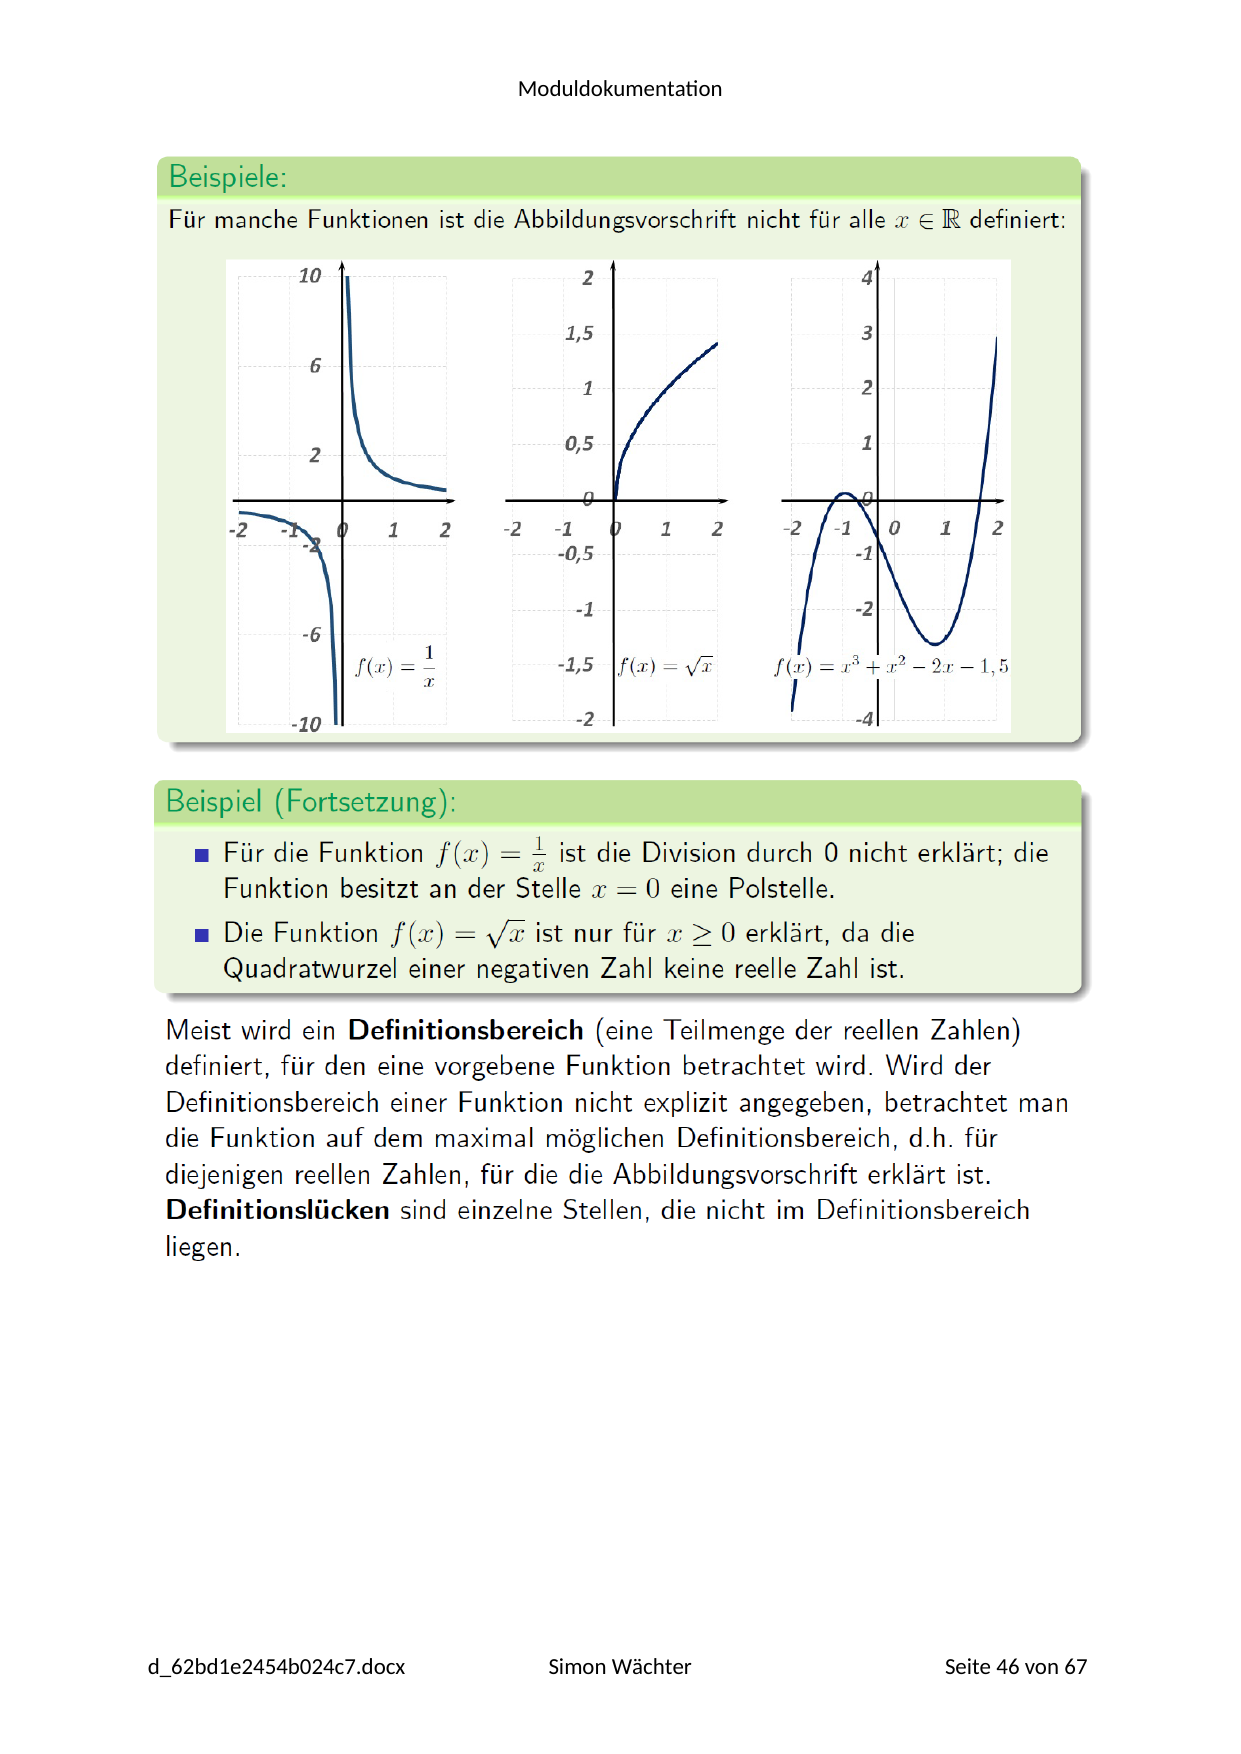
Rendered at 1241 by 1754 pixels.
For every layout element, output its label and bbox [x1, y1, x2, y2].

picture [147, 147, 1093, 755]
picture [147, 773, 1093, 1272]
